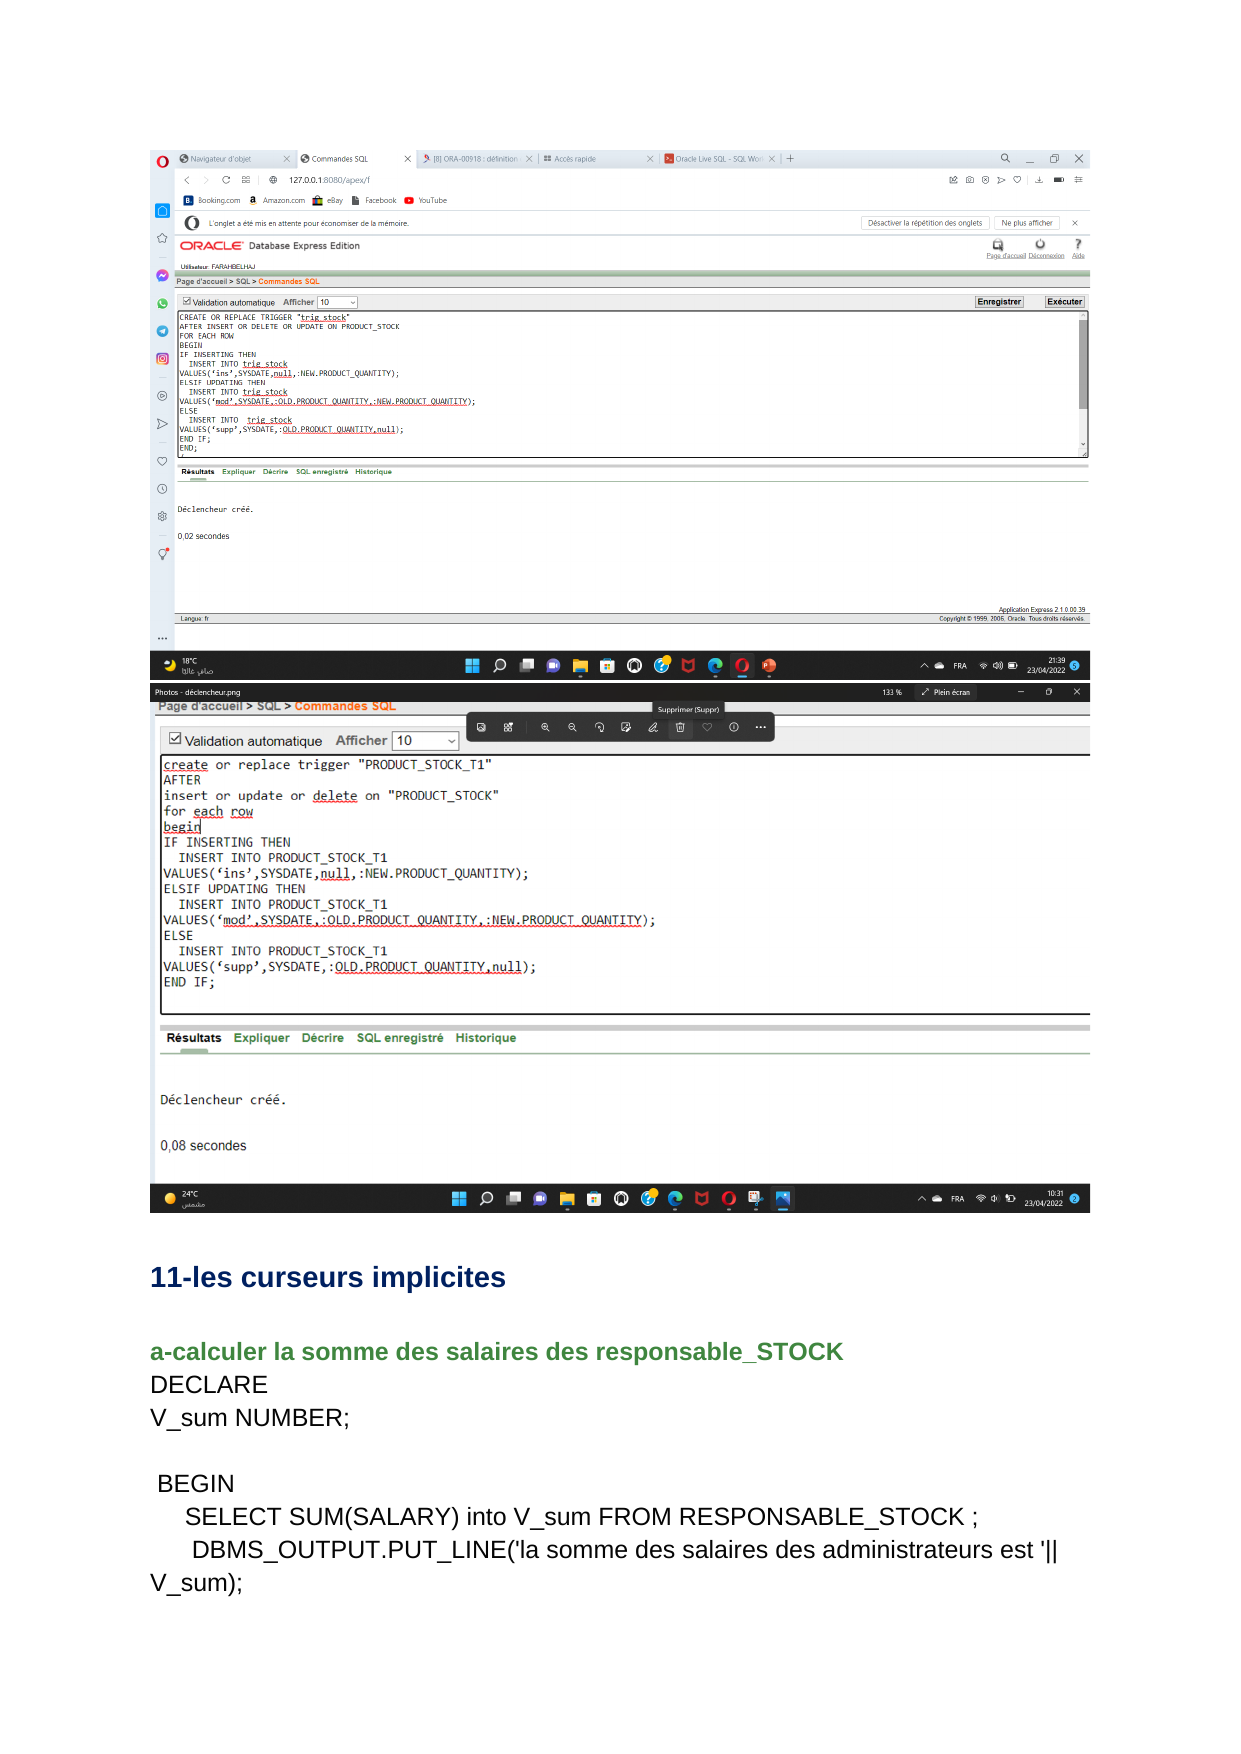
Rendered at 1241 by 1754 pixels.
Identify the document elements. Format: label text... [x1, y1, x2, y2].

text 11-les curseurs implicites [150, 1260, 1090, 1294]
text V_sum NUMBER; [150, 1403, 1090, 1432]
text BEGIN [150, 1469, 1090, 1498]
picture [150, 150, 1091, 680]
text DECLARE [150, 1370, 1090, 1399]
text SELECT SUM(SALARY) into V_sum FROM RESPONSABLE_STOCK ; [150, 1502, 1090, 1531]
text DBMS_OUTPUT.PUT_LINE('la somme des salaires des administrateurs est '||V_sum); [150, 1535, 1090, 1597]
text a-calculer la somme des salaires des responsable_STOCK [150, 1337, 1090, 1366]
picture [150, 683, 1091, 1213]
